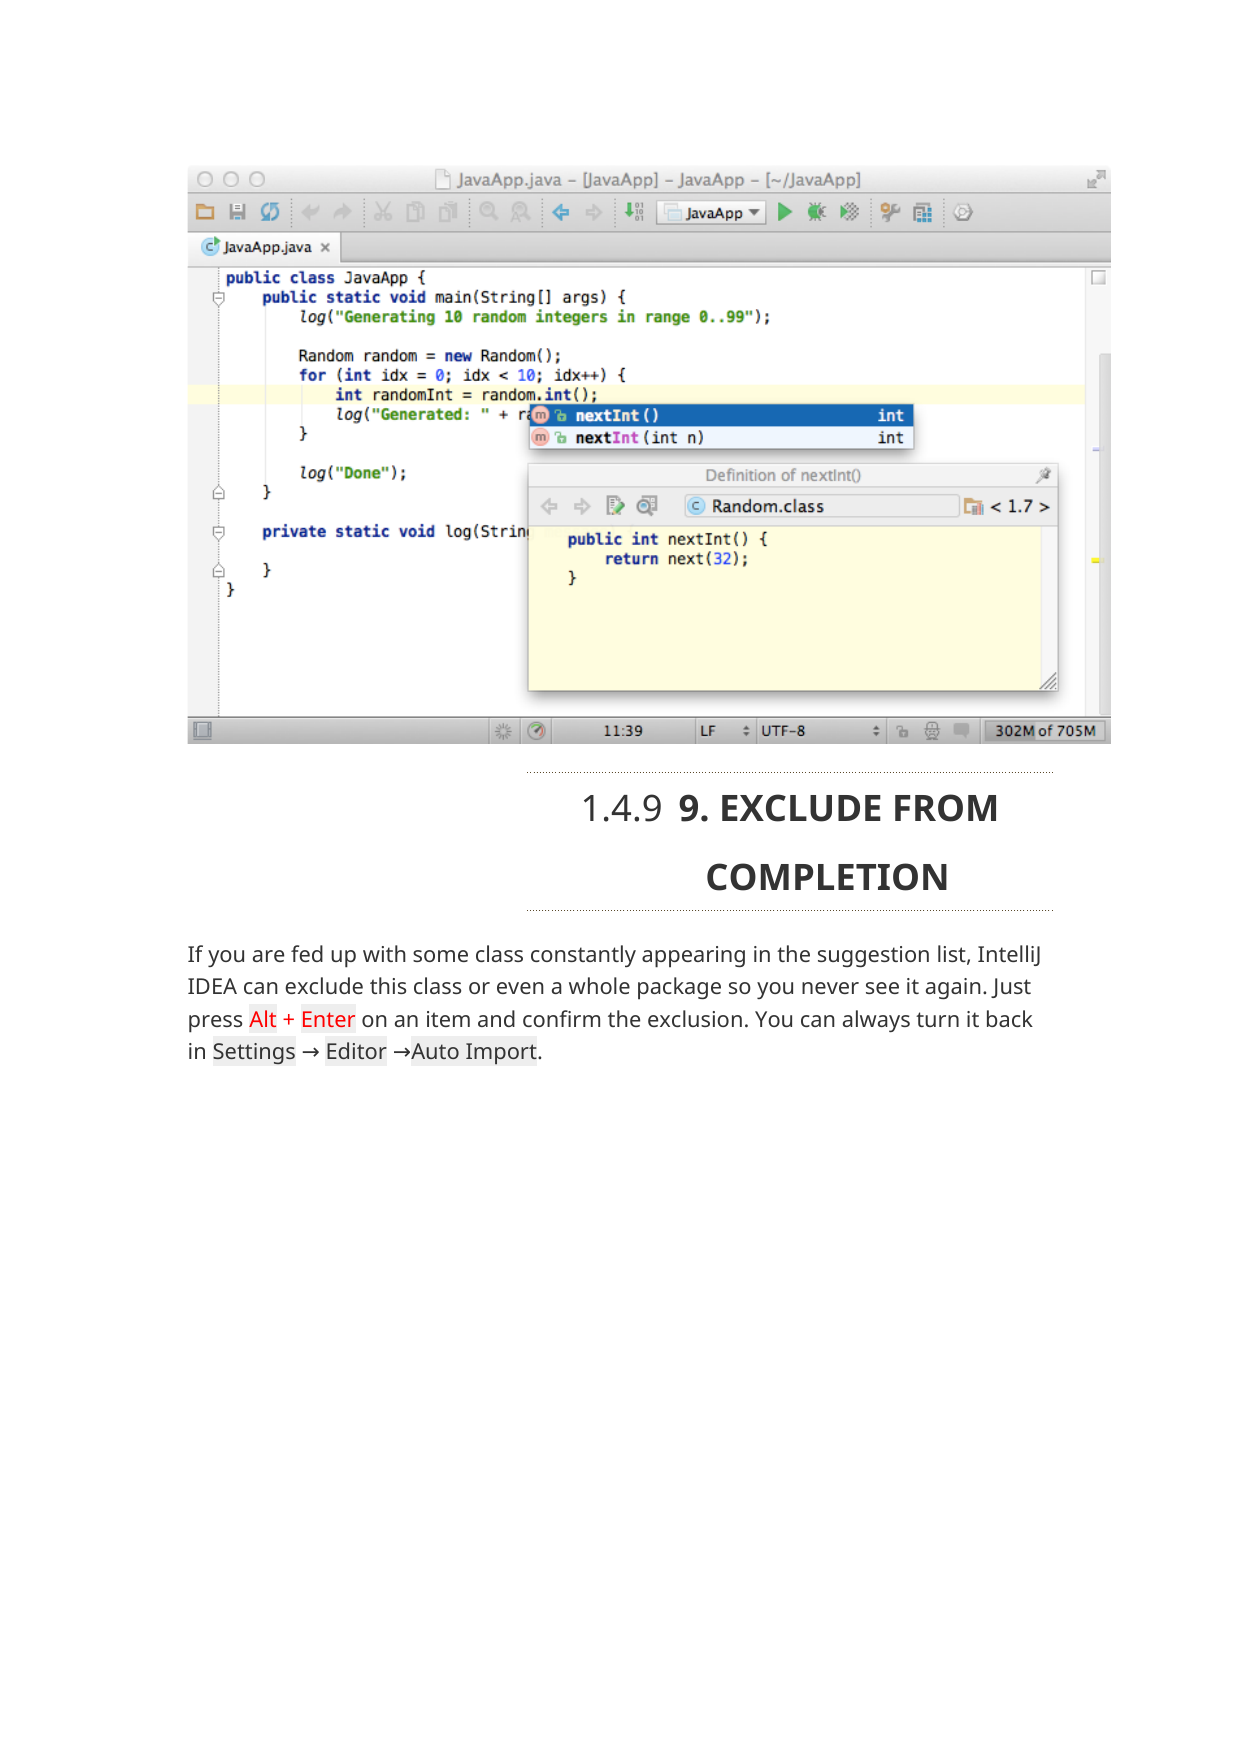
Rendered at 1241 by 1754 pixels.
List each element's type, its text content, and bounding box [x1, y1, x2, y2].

text If you are fed up with some class constantly appearing in the suggestion list, IntelliJ IDEA can exclude this class or even a whole package so you never see it again. Just press Alt + Enter on an item and confirm the exclusion. You can always turn it back in Settings → Editor →Auto Import. [187, 937, 1053, 1067]
picture [187, 165, 1111, 744]
subtitle 9. Exclude from completion [527, 772, 1053, 911]
